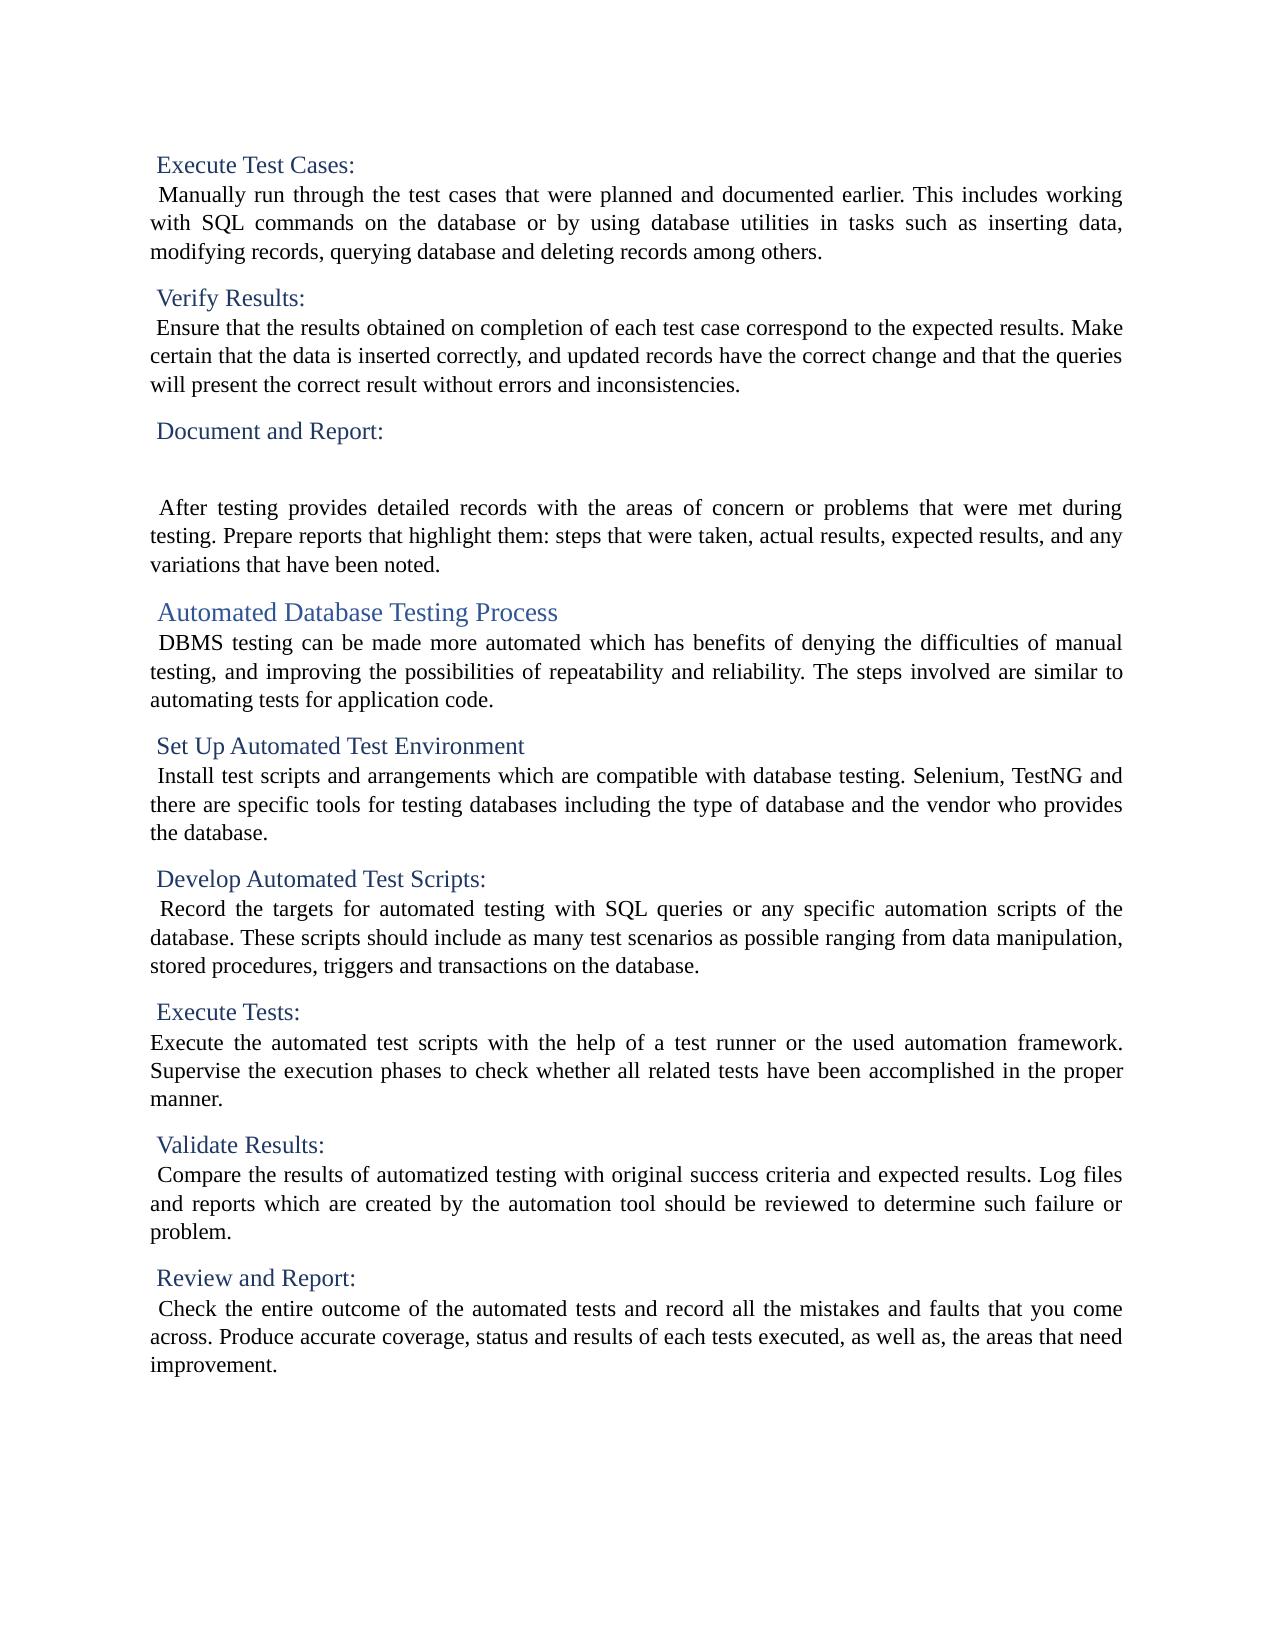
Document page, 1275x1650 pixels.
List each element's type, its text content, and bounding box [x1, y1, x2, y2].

text Execute the automated test scripts with the help of a test runner or the used automation framework. Supervise the execution phases to check whether all related tests have been accomplished in the proper manner. [150, 1028, 1125, 1112]
text Record the targets for automated testing with SQL queries or any specific automation scripts of the database. These scripts should include as many test scenarios as possible ranging from data manipulation, stored procedures, triggers and transactions on the database. [150, 896, 1125, 979]
subtitle Verify Results: [150, 283, 1125, 312]
subtitle Execute Tests: [150, 997, 1125, 1026]
subtitle Automated Database Testing Process [150, 596, 1125, 627]
subtitle Validate Results: [150, 1131, 1125, 1159]
text Install test scripts and arrangements which are compatible with database testing. Selenium, TestNG and there are specific tools for testing databases including the type of database and the vendor who provides the database. [150, 762, 1125, 846]
text Manually run through the test cases that were planned and documented earlier. This includes working with SQL commands on the database or by using database utilities in tasks such as inserting data, modifying records, querying database and deleting records among others. [150, 181, 1125, 264]
subtitle Review and Report: [150, 1263, 1125, 1292]
subtitle Set Up Automated Test Environment [150, 731, 1125, 760]
text Ensure that the results obtained on completion of each test case correspond to the expected results. Make certain that the data is inserted correctly, and updated records have the correct change and that the queries will present the correct result without errors and inconsistencies. [150, 314, 1125, 397]
text Compare the results of automatized testing with original success criteria and expected results. Log files and reports which are created by the automation tool should be reviewed to determine such failure or problem. [150, 1162, 1125, 1245]
text After testing provides detailed records with the areas of concern or problems that were met during testing. Prepare reports that highlight them: steps that were taken, actual results, expected results, and any variations that have been noted. [150, 494, 1125, 577]
text DBMS testing can be made more automated which has benefits of denying the difficulties of manual testing, and improving the possibilities of repeatability and reliability. The steps involved are similar to automating tests for application code. [150, 629, 1125, 713]
subtitle Develop Automated Test Scripts: [150, 864, 1125, 893]
subtitle Document and Report: [150, 416, 1125, 445]
subtitle Execute Test Cases: [150, 150, 1125, 179]
text Check the entire outcome of the automated tests and record all the mistakes and faults that you come across. Produce accurate coverage, status and results of each tests executed, as well as, the areas that need improvement. [150, 1294, 1125, 1378]
